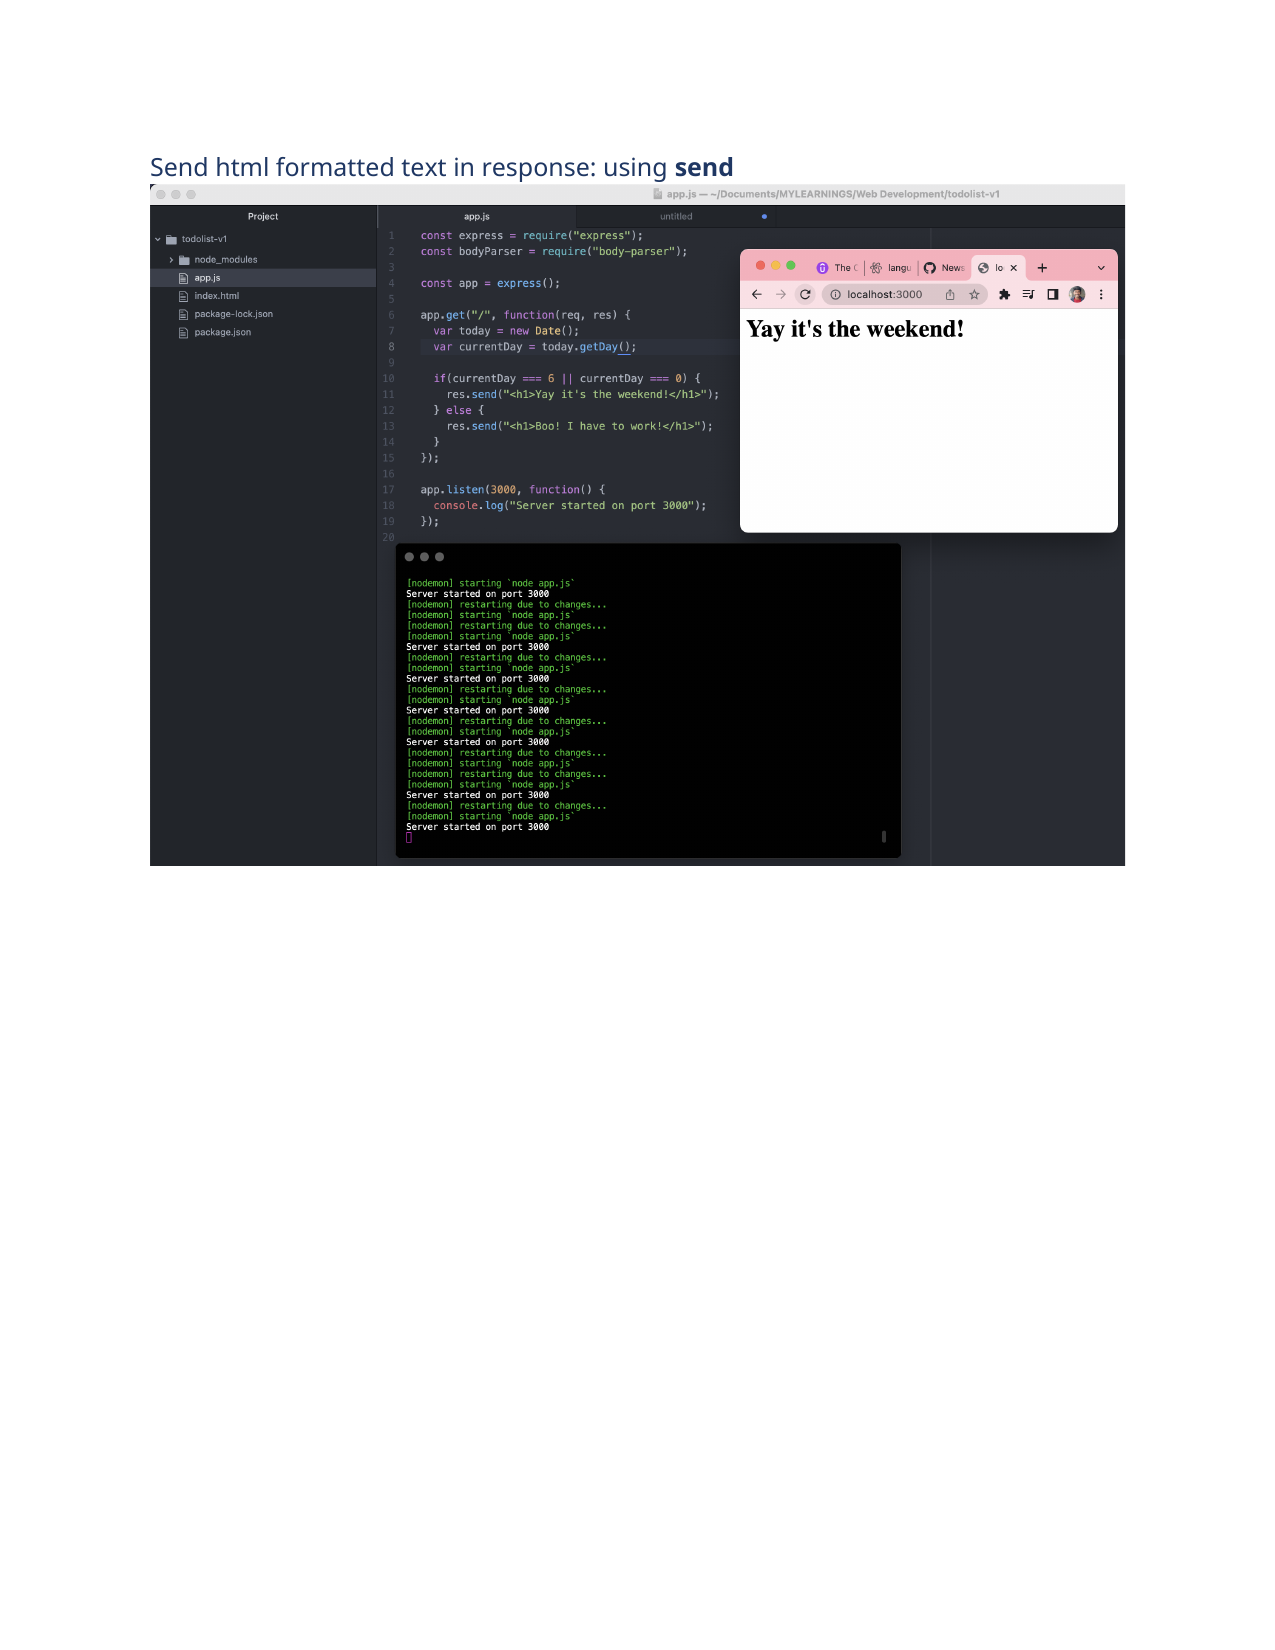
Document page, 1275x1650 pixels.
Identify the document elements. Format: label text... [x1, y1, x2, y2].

picture [150, 184, 1125, 866]
subtitle Send html formatted text in response: using send [150, 150, 1125, 184]
